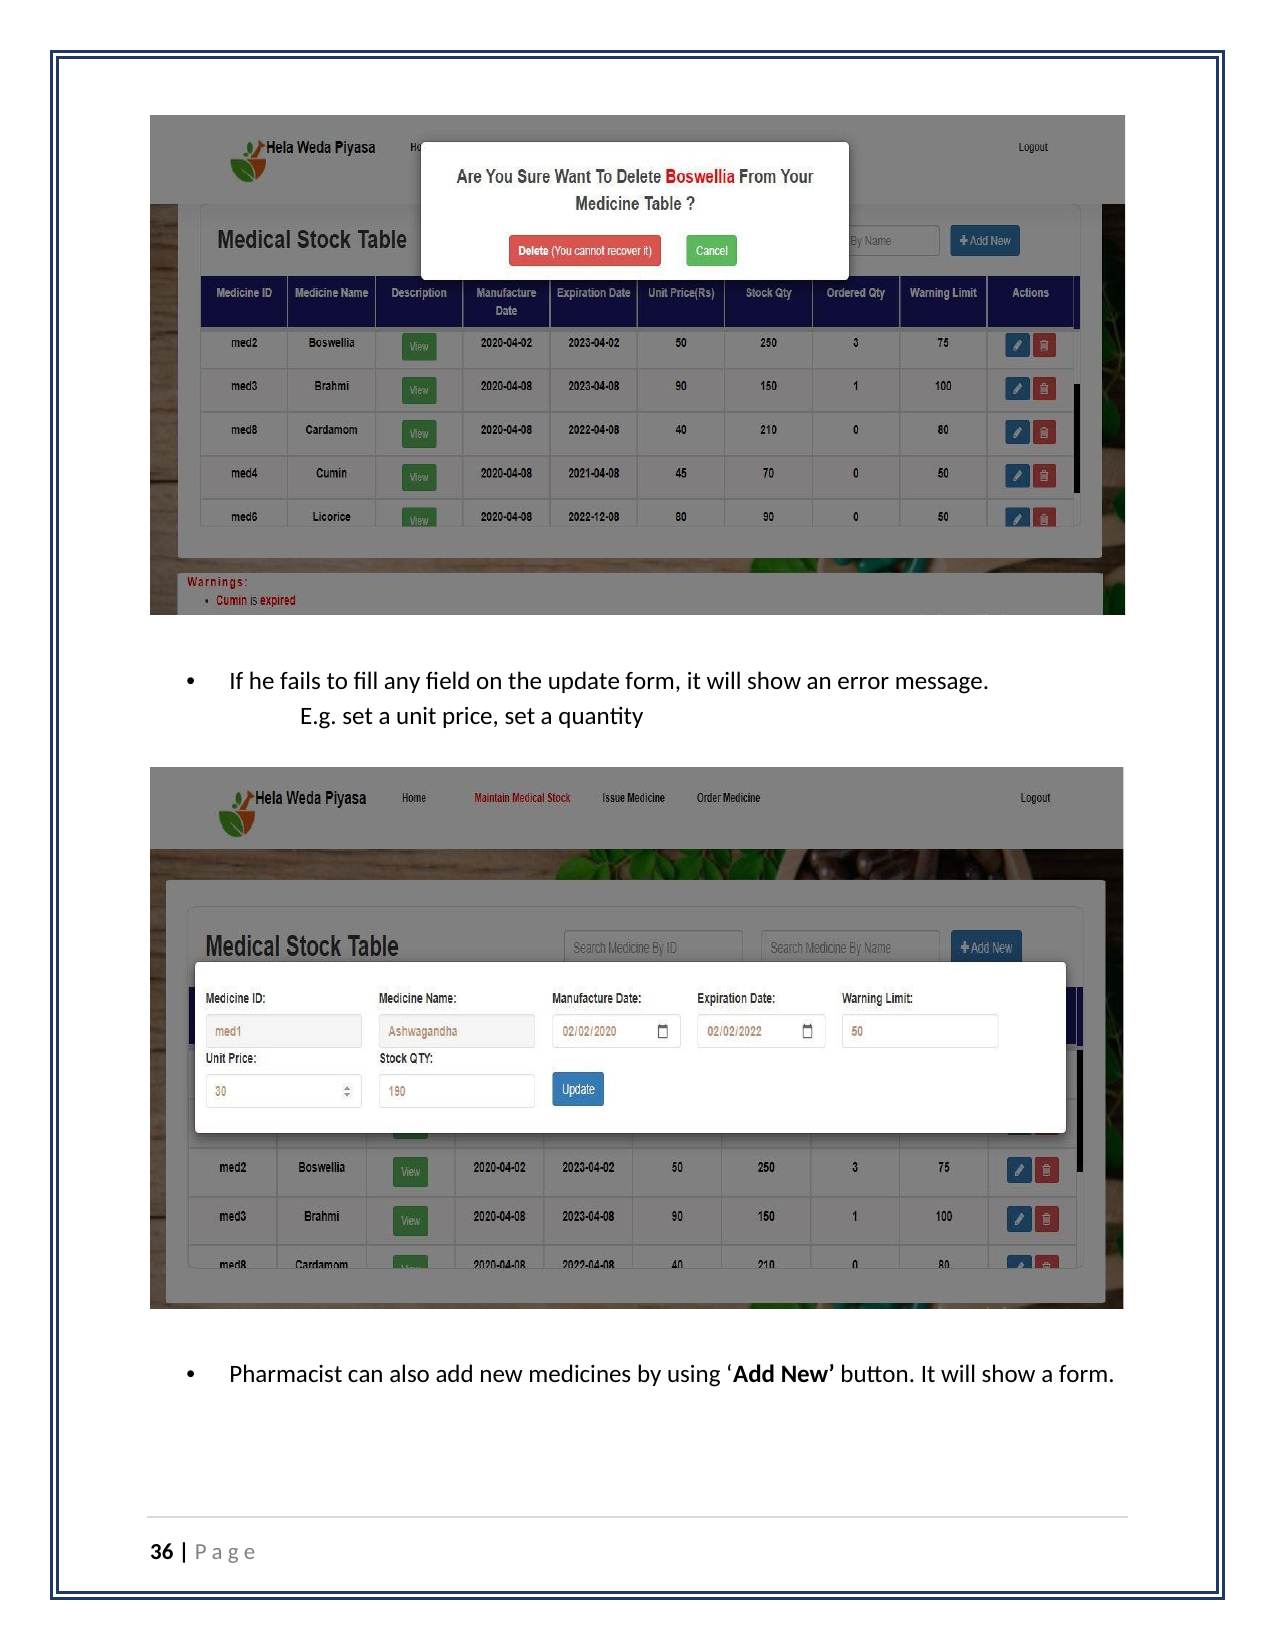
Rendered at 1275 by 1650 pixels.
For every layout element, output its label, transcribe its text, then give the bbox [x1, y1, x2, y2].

text E.g. set a unit price, set a quantity [300, 700, 1127, 731]
list If he fails to fill any field on the update form, it will show an error message. [186, 665, 1127, 696]
picture [150, 115, 1125, 615]
list Pharmacist can also add new medicines by using ‘Add New’ button. It will show a form. [186, 1358, 1127, 1389]
picture [150, 767, 1124, 1309]
